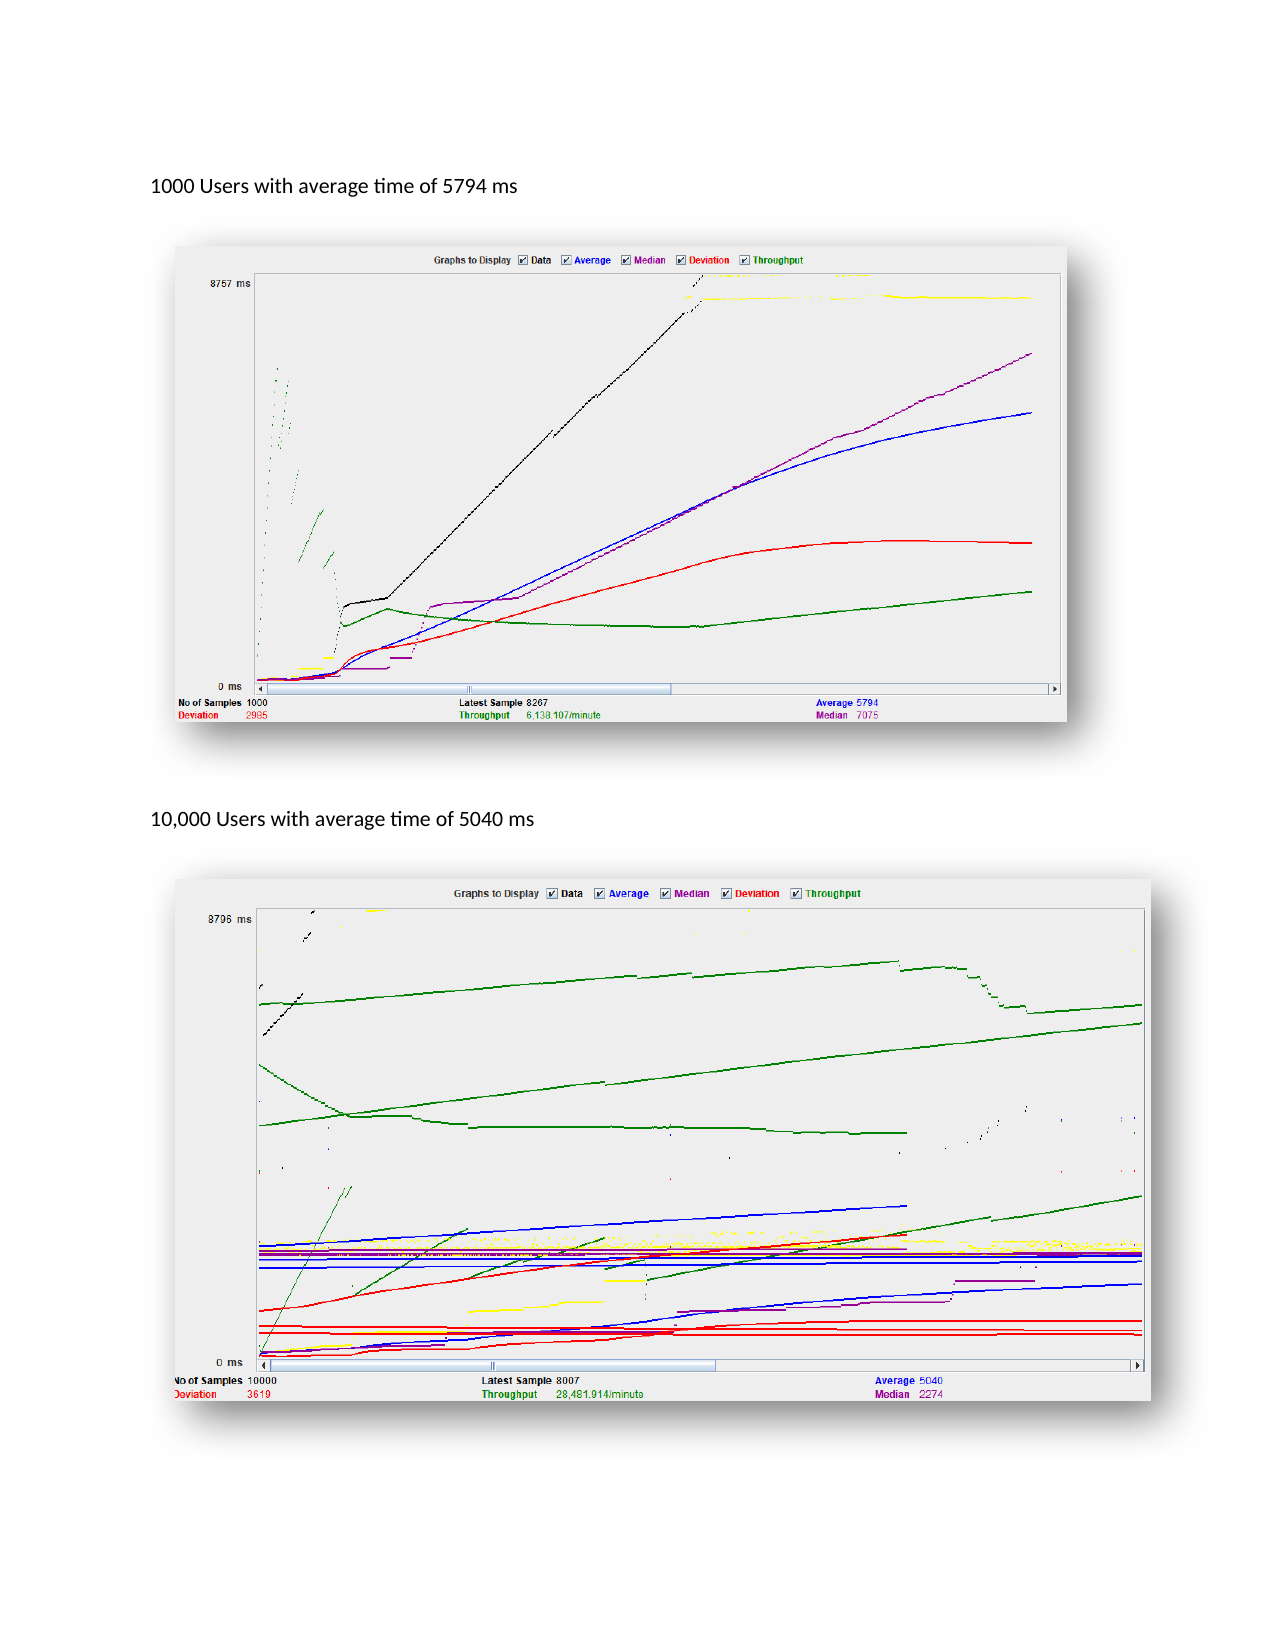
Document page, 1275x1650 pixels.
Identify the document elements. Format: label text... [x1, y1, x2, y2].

text 1000 Users with average time of 5794 ms [150, 172, 1125, 198]
picture [175, 879, 1151, 1401]
text 10,000 Users with average time of 5040 ms [150, 805, 1125, 831]
picture [175, 246, 1067, 722]
